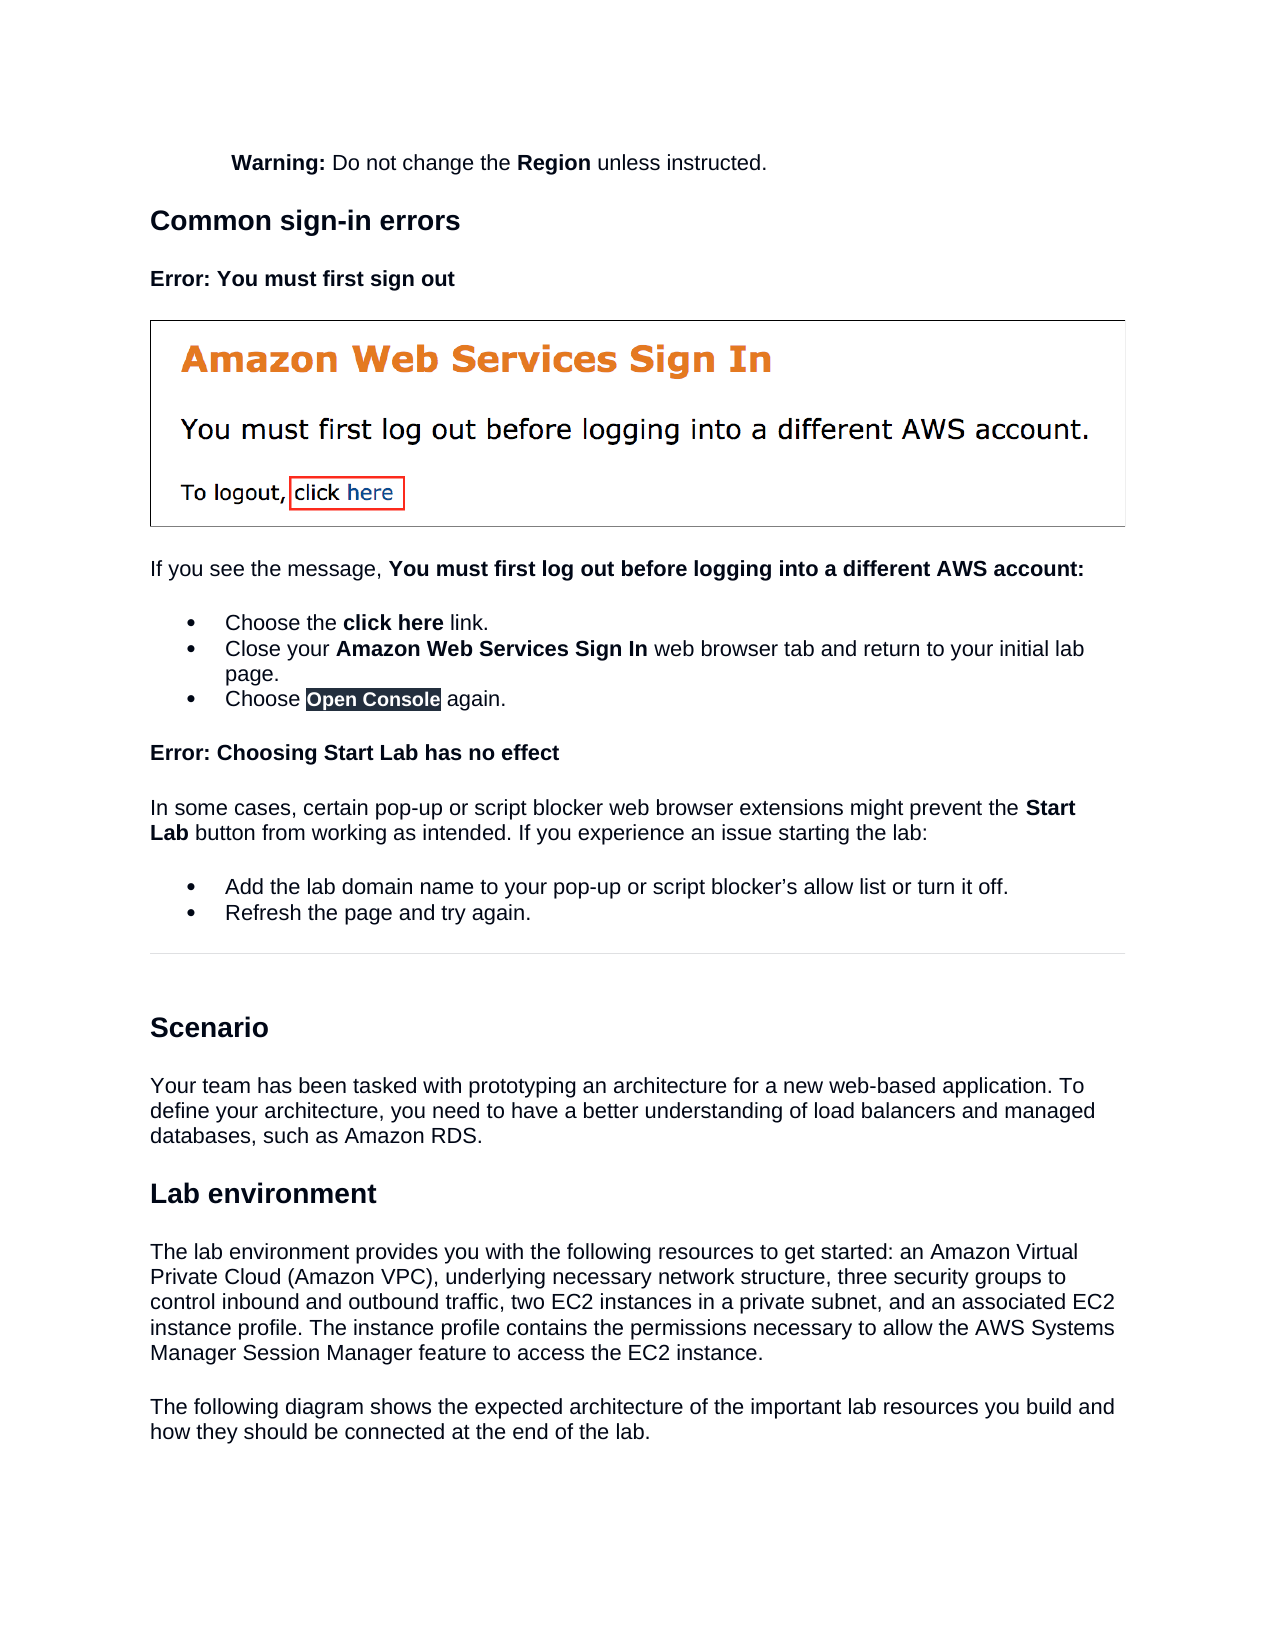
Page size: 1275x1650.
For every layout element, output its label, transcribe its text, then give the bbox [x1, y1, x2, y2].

text The following diagram shows the expected architecture of the important lab resources you build and how they should be connected at the end of the lab. [150, 1394, 1125, 1444]
list Refresh the page and try again. [187, 899, 1125, 924]
text Your team has been tasked with prototyping an architecture for a new web-based application. To define your architecture, you need to have a better understanding of load balancers and managed databases, such as Amazon RDS. [150, 1072, 1125, 1148]
list Close your Amazon Web Services Sign In web browser tab and return to your initial lab page. [187, 635, 1125, 686]
text In some cases, certain pop-up or script blocker web browser extensions might prevent the Start Lab button from working as intended. If you experience an issue starting the lab: [150, 794, 1125, 845]
list Choose the click here link. [187, 610, 1125, 635]
list Choose Open Console again. [187, 686, 1125, 711]
picture [150, 320, 1125, 527]
text Common sign-in errors [150, 204, 1125, 237]
text Error: You must first sign out [150, 266, 1125, 291]
text Lab environment [150, 1177, 1125, 1210]
text Error: Choosing Start Lab has no effect [150, 740, 1125, 765]
text The lab environment provides you with the following resources to get started: an Amazon Virtual Private Cloud (Amazon VPC), underlying necessary network structure, three security groups to control inbound and outbound traffic, two EC2 instances in a private subnet, and an associated EC2 instance profile. The instance profile contains the permissions necessary to allow the AWS Systems Manager Session Manager feature to access the EC2 instance. [150, 1239, 1125, 1365]
text Scenario [150, 1011, 1125, 1043]
text Warning: Do not change the Region unless instructed. [225, 150, 1125, 175]
list Add the lab domain name to your pop-up or script blocker’s allow list or turn it off. [187, 874, 1125, 899]
text If you see the message, You must first log out before logging into a different AWS account: [150, 556, 1125, 581]
